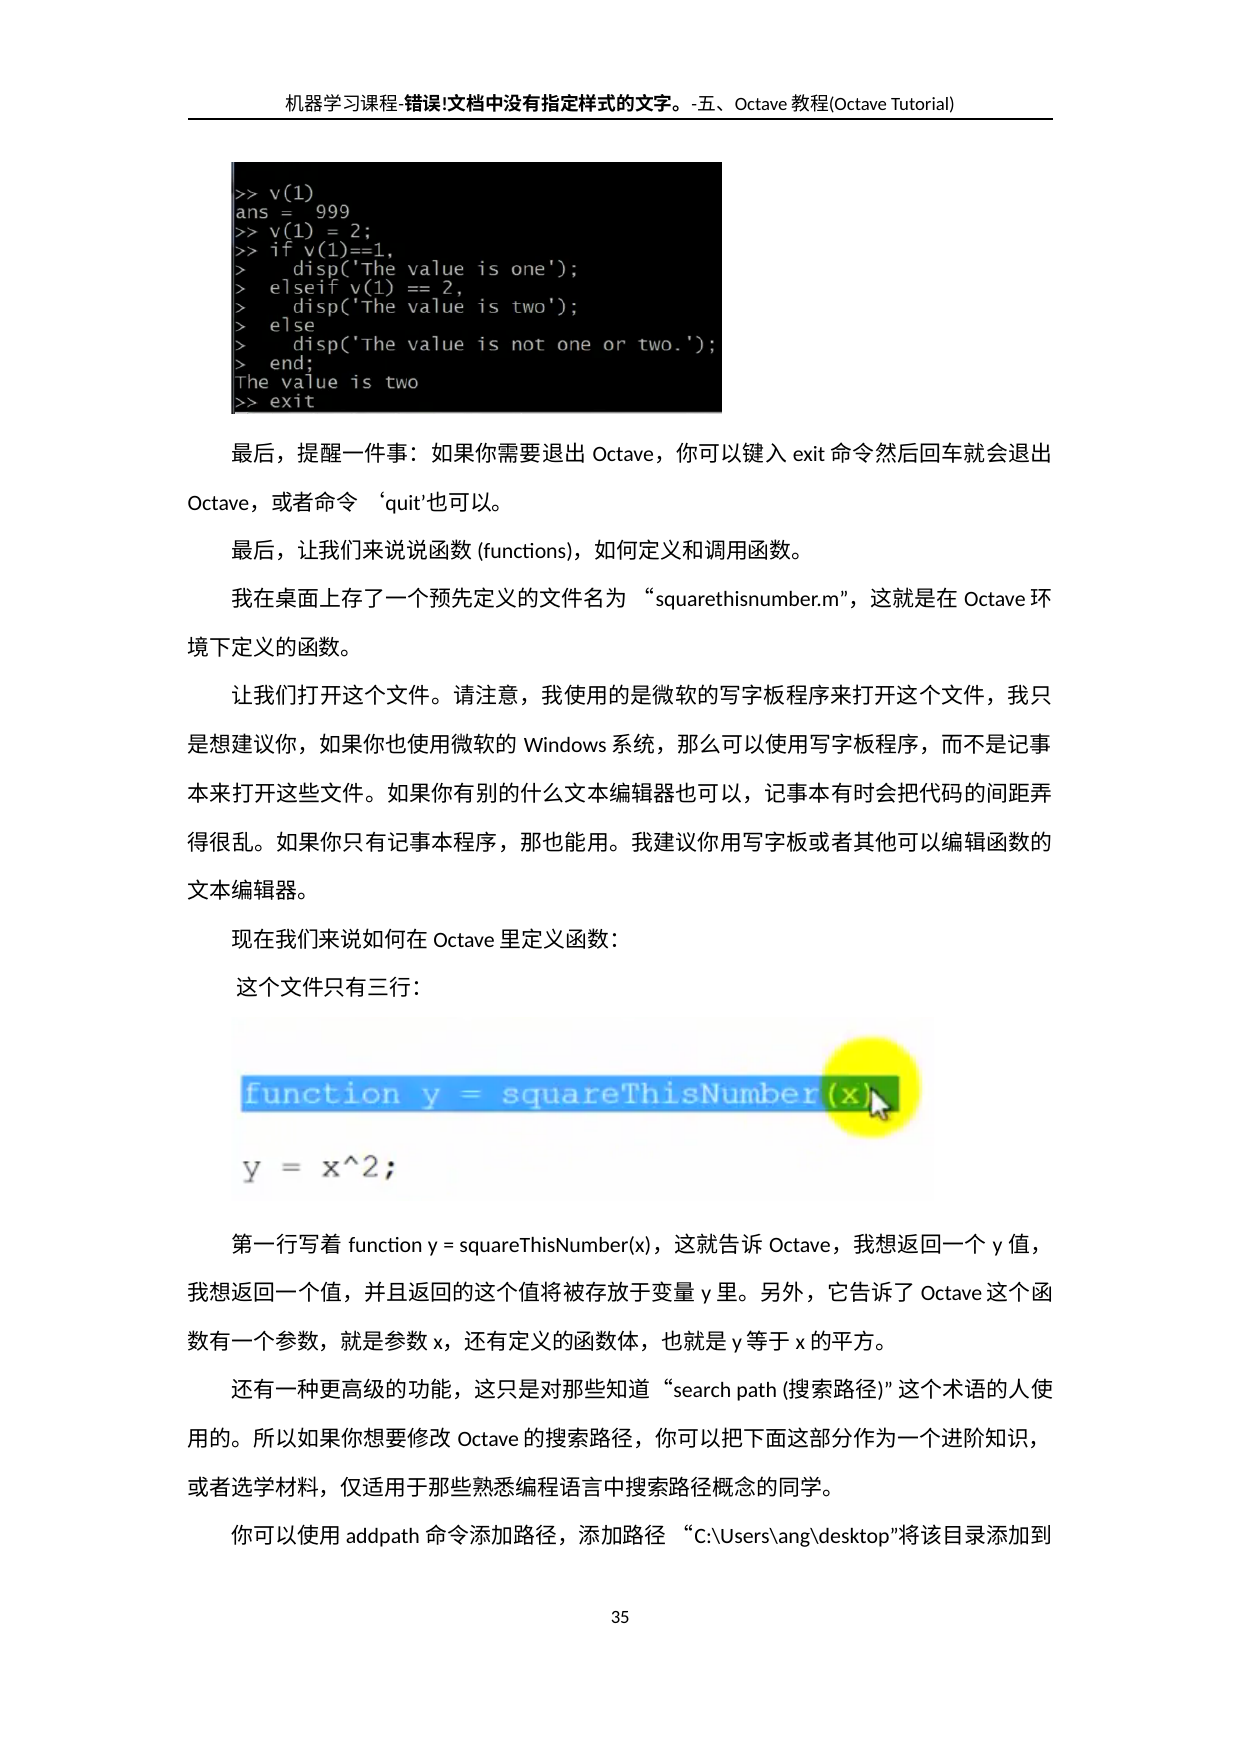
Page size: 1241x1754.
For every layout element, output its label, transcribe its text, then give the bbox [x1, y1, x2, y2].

text 我在桌面上存了一个预先定义的文件名为 “squarethisnumber.m”，这就是在 Octave 环境下定义的函数。 [187, 581, 1053, 662]
text 现在我们来说如何在 Octave 里定义函数： [187, 921, 1053, 954]
text 还有一种更高级的功能，这只是对那些知道“search path (搜索路径)” 这个术语的人使用的。所以如果你想要修改 Octave的搜索路径，你可以把下面这部分作为一个进阶知识，或者选学材料，仅适用于那些熟悉编程语言中搜索路径概念的同学。 [187, 1372, 1053, 1502]
picture [231, 1017, 935, 1201]
text 最后，提醒一件事：如果你需要退出 Octave，你可以键入 exit 命令然后回车就会退出 Octave，或者命令 ‘quit’也可以。 [187, 435, 1053, 517]
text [187, 1518, 1053, 1550]
text 最后，让我们来说说函数 (functions)，如何定义和调用函数。 [187, 532, 1053, 565]
text 第一行写着 function y = squareThisNumber(x)，这就告诉 Octave，我想返回一个 y 值，我想返回一个值，并且返回的这个值将被存放于变量 y 里。另外，它告诉了 Octave这个函数有一个参数，就是参数 x，还有定义的函数体，也就是 y 等于 x 的平方。 [187, 1226, 1053, 1356]
picture [231, 162, 722, 414]
text 让我们打开这个文件。请注意，我使用的是微软的写字板程序来打开这个文件，我只是想建议你，如果你也使用微软的 Windows 系统，那么可以使用写字板程序，而不是记事本来打开这些文件。如果你有别的什么文本编辑器也可以，记事本有时会把代码的间距弄得很乱。如果你只有记事本程序，那也能用。我建议你用写字板或者其他可以编辑函数的文本编辑器。 [187, 678, 1053, 905]
text 这个文件只有三行： [187, 969, 1053, 1002]
